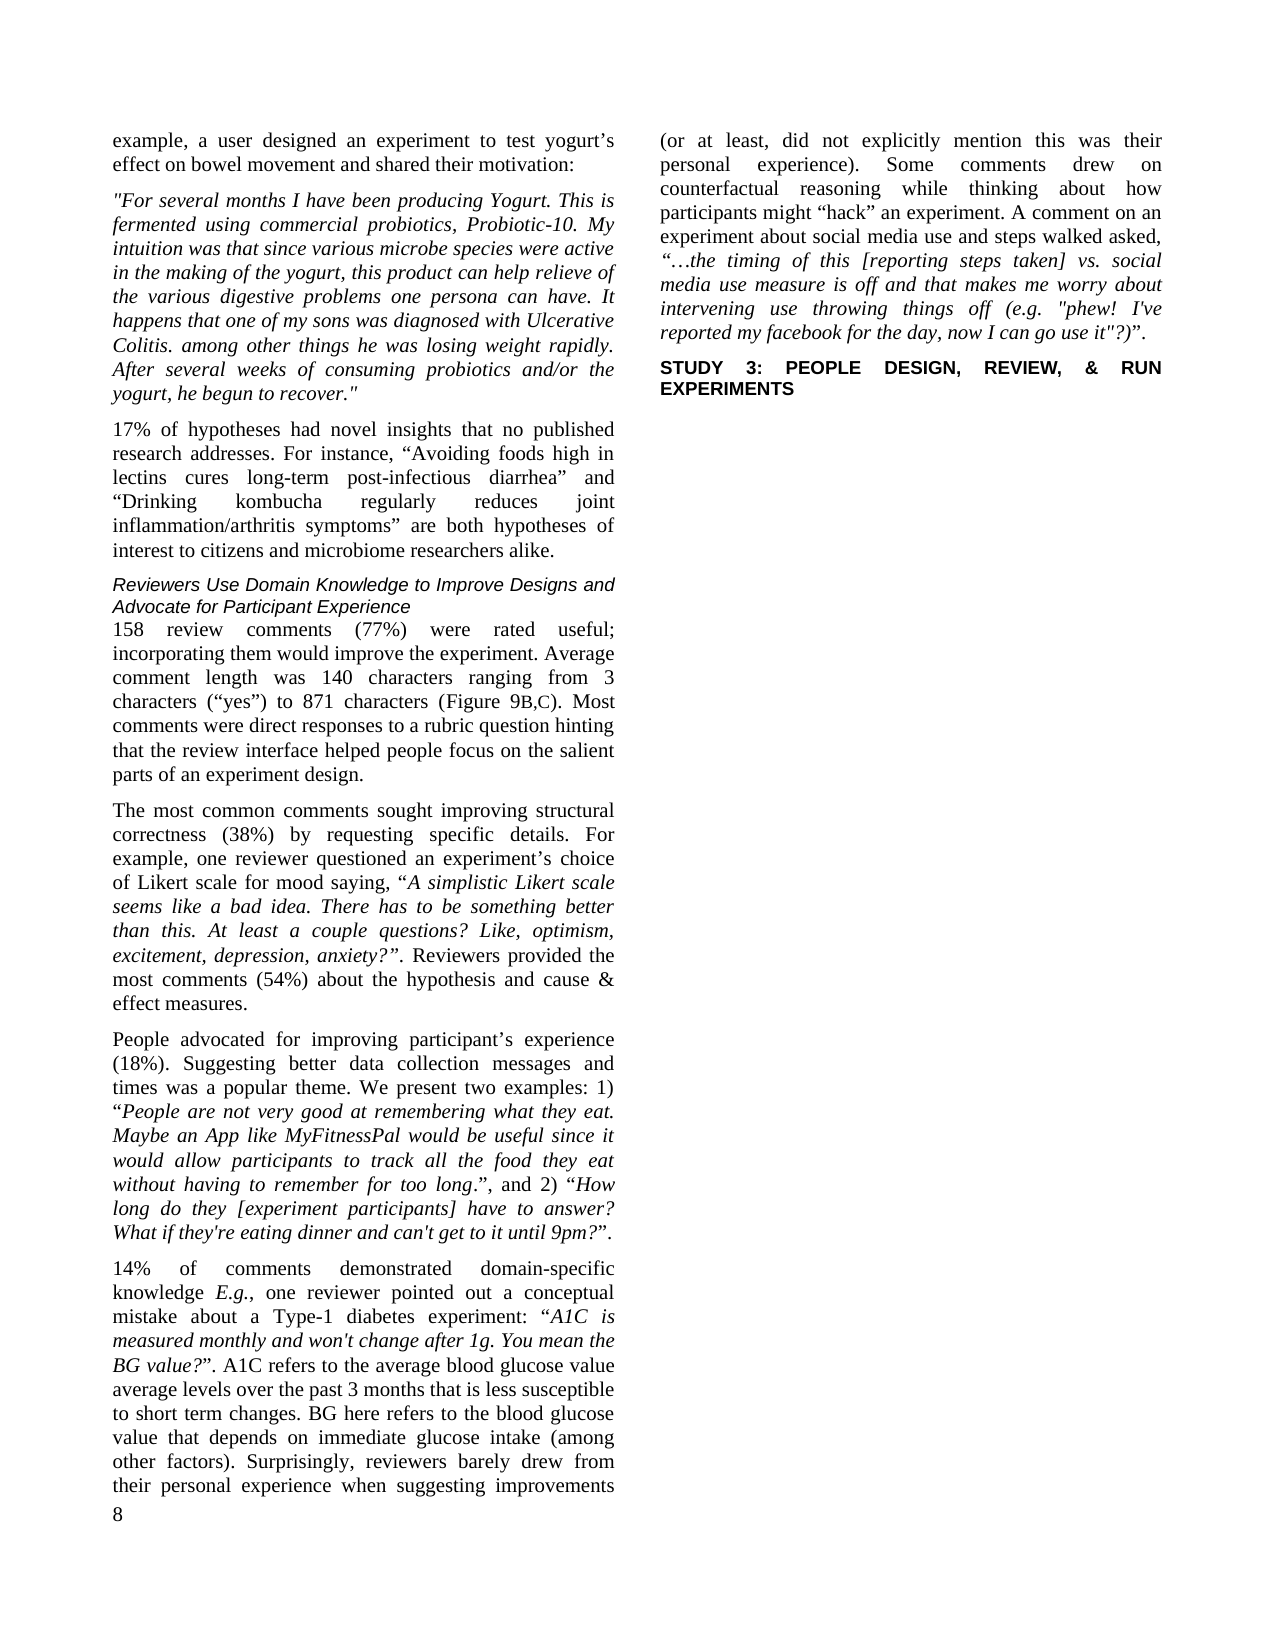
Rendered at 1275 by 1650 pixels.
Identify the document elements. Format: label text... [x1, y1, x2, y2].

text "For several months I have been producing Yogurt. This is fermented using commercial probiotics, Probiotic-10. My intuition was that since various microbe species were active in the making of the yogurt, this product can help relieve of the various digestive problems one persona can have. It happens that one of my sons was diagnosed with Ulcerative Colitis. among other things he was losing weight rapidly. After several weeks of consuming probiotics and/or the yogurt, he begun to recover." [112, 188, 615, 405]
subtitle Reviewers Use Domain Knowledge to Improve Designs and Advocate for Participant Experience [112, 574, 615, 617]
text 14% of comments demonstrated domain-specific knowledge E.g., one reviewer pointed out a conceptual mistake about a Type-1 diabetes experiment: “A1C is measured monthly and won't change after 1g. You mean the BG value?”. A1C refers to the average blood glucose value average levels over the past 3 months that is less susceptible to short term changes. BG here refers to the blood glucose value that depends on immediate glucose intake (among other factors). Surprisingly, reviewers barely drew from their personal experience when suggesting improvements (or at least, did not explicitly mention this was their personal experience). Some comments drew on counterfactual reasoning while thinking about how participants might “hack” an experiment. A comment on an experiment about social media use and steps walked asked, “…the timing of this [reporting steps taken] vs. social media use measure is off and that makes me worry about intervening use throwing things off (e.g. "phew! I've reported my facebook for the day, now I can go use it"?)”. [660, 127, 1162, 344]
text 17% of hypotheses had novel insights that no published research addresses. For instance, “Avoiding foods high in lectins cures long-term post-infectious diarrhea” and “Drinking kombucha regularly reduces joint inflammation/arthritis symptoms” are both hypotheses of interest to citizens and microbiome researchers alike. [112, 417, 615, 562]
text People advocated for improving participant’s experience (18%). Suggesting better data collection messages and times was a popular theme. We present two examples: 1) “People are not very good at remembering what they eat. Maybe an App like MyFitnessPal would be useful since it would allow participants to track all the food they eat without having to remember for too long.”, and 2) “How long do they [experiment participants] have to answer? What if they're eating dinner and can't get to it until 9pm?”. [112, 1027, 615, 1244]
text The most common comments sought improving structural correctness (38%) by requesting specific details. For example, one reviewer questioned an experiment’s choice of Likert scale for mood saying, “A simplistic Likert scale seems like a bad idea. There has to be something better than this. At least a couple questions? Like, optimism, excitement, depression, anxiety?”. Reviewers provided the most comments (54%) about the hypothesis and cause & effect measures. [112, 798, 615, 1015]
text 14% of comments demonstrated domain-specific knowledge E.g., one reviewer pointed out a conceptual mistake about a Type-1 diabetes experiment: “A1C is measured monthly and won't change after 1g. You mean the BG value?”. A1C refers to the average blood glucose value average levels over the past 3 months that is less susceptible to short term changes. BG here refers to the blood glucose value that depends on immediate glucose intake (among other factors). Surprisingly, reviewers barely drew from their personal experience when suggesting improvements (or at least, did not explicitly mention this was their personal experience). Some comments drew on counterfactual reasoning while thinking about how participants might “hack” an experiment. A comment on an experiment about social media use and steps walked asked, “…the timing of this [reporting steps taken] vs. social media use measure is off and that makes me worry about intervening use throwing things off (e.g. "phew! I've reported my facebook for the day, now I can go use it"?)”. [112, 1256, 615, 1497]
subtitle STUDY 3: PEOPLE DESIGN, REVIEW, & RUN EXPERIMENTS [660, 357, 1162, 400]
text 158 review comments (77%) were rated useful; incorporating them would improve the experiment. Average comment length was 140 characters ranging from 3 characters (“yes”) to 871 characters (Figure 9B,C). Most comments were direct responses to a rubric question hinting that the review interface helped people focus on the salient parts of an experiment design. [112, 617, 615, 786]
